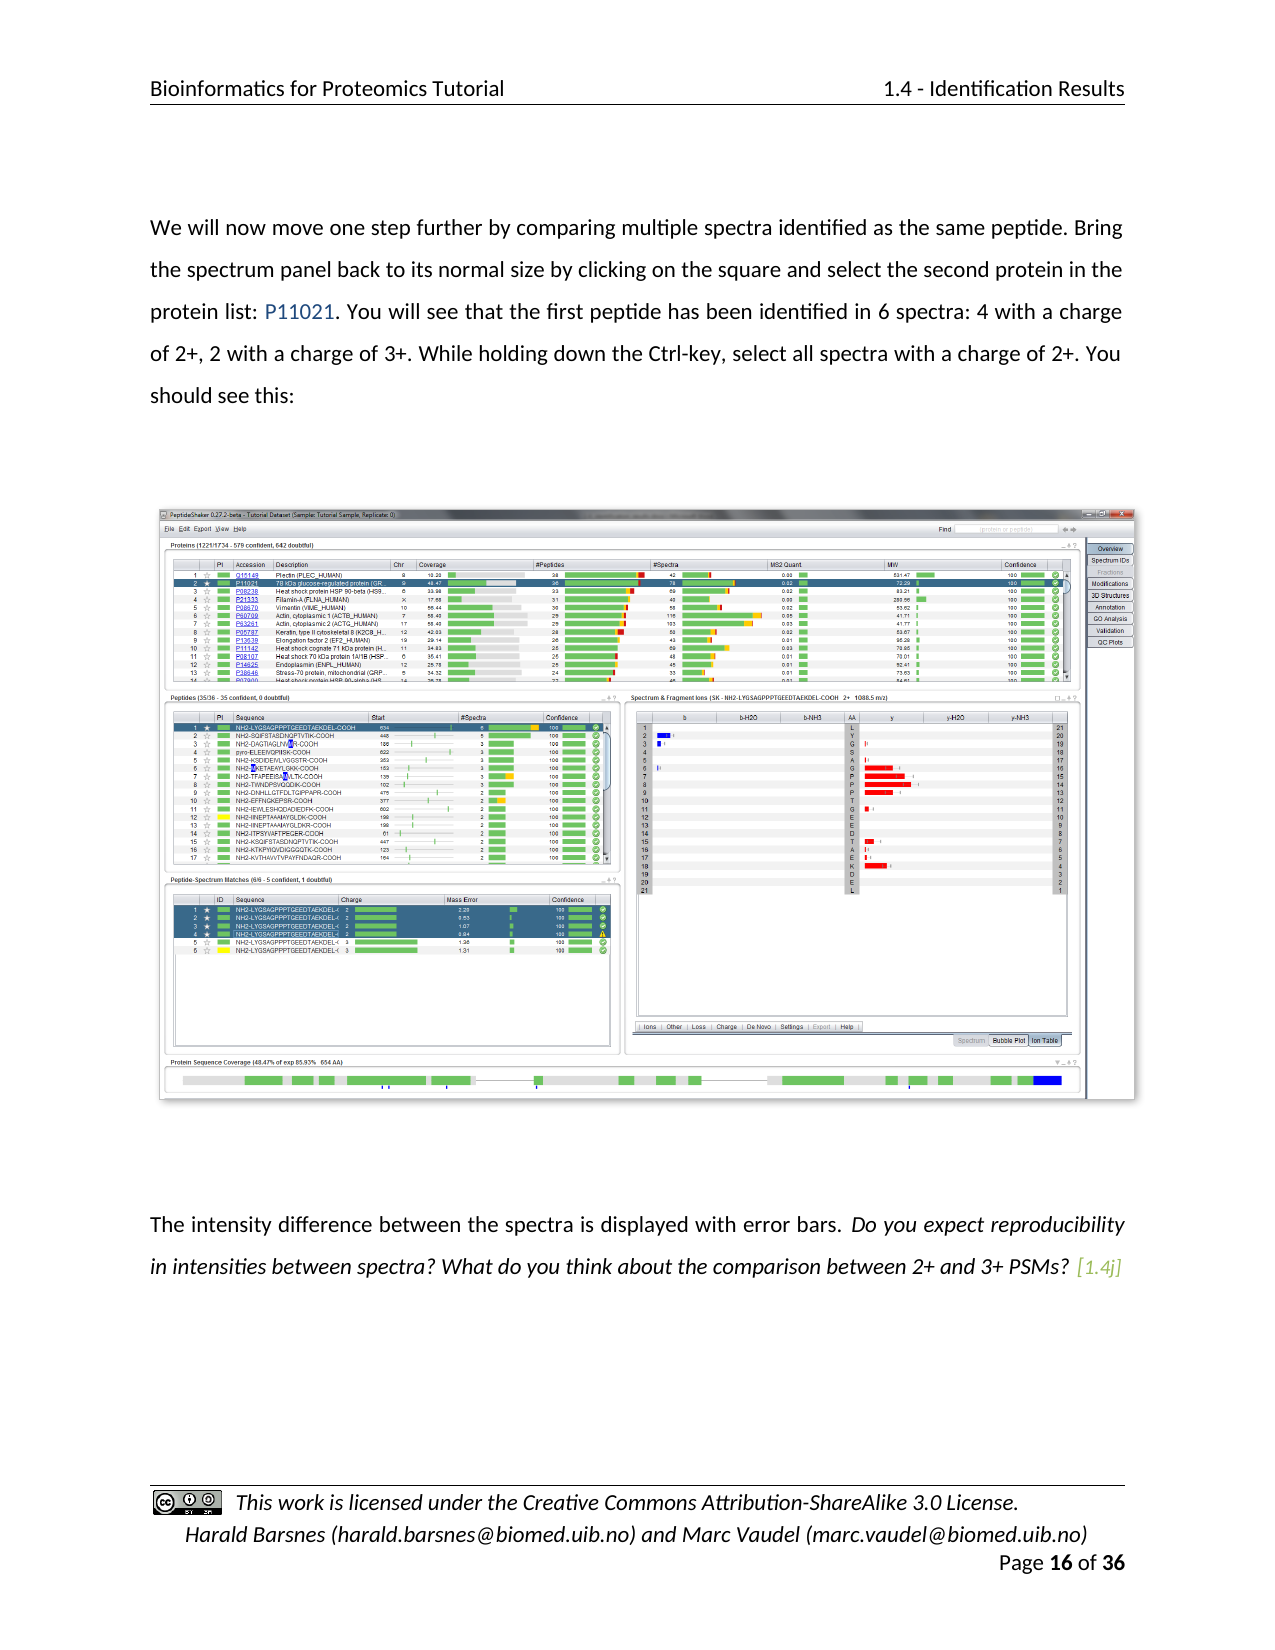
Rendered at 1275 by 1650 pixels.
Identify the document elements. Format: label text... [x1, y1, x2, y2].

picture [153, 1490, 222, 1515]
text The intensity difference between the spectra is displayed with error bars. Do you expect reproducibility in intensities between spectra? What do you think about the comparison between 2+ and 3+ PSMs? [1.4j] [150, 1210, 1125, 1280]
picture [160, 510, 1134, 1099]
text We will now move one step further by comparing multiple spectra identified as the same peptide. Bring the spectrum panel back to its normal size by clicking on the square and select the second protein in the protein list: P11021. You will see that the first peptide has been identified in 6 spectra: 4 with a charge of 2+, 2 with a charge of 3+. While holding down the Ctrl-key, select all spectra with a charge of 2+. You should see this: [150, 213, 1125, 409]
